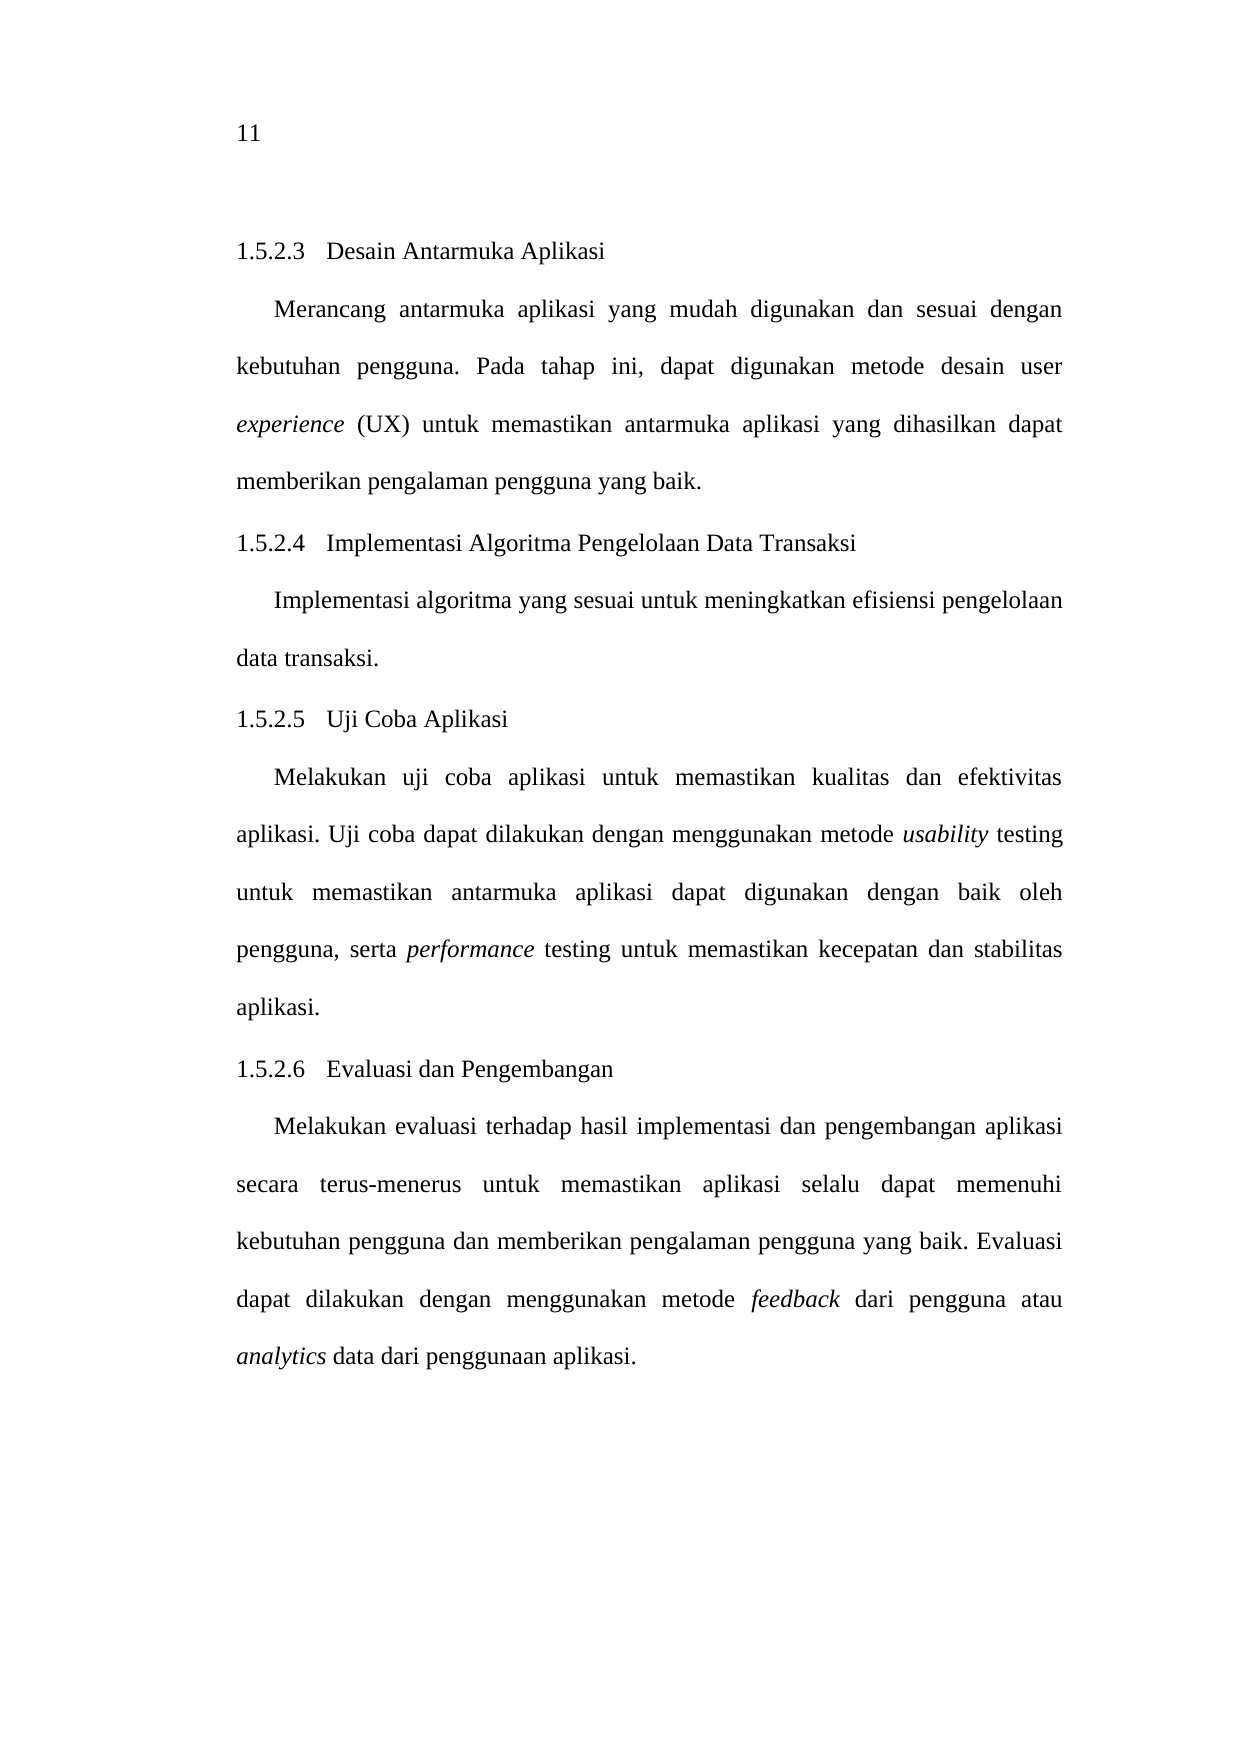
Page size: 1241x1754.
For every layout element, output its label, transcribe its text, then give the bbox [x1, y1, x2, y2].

list Implementasi algoritma yang sesuai untuk meningkatkan efisiensi pengelolaan data transaksi. [236, 585, 1063, 672]
subtitle Uji Coba Aplikasi [236, 704, 1063, 733]
subtitle Implementasi Algoritma Pengelolaan Data Transaksi [236, 528, 1063, 557]
list Melakukan evaluasi terhadap hasil implementasi dan pengembangan aplikasi secara terus-menerus untuk memastikan aplikasi selalu dapat memenuhi kebutuhan pengguna dan memberikan pengalaman pengguna yang baik. Evaluasi dapat dilakukan dengan menggunakan metode feedback dari pengguna atau analytics data dari penggunaan aplikasi. [236, 1111, 1063, 1370]
list Melakukan uji coba aplikasi untuk memastikan kualitas dan efektivitas aplikasi. Uji coba dapat dilakukan dengan menggunakan metode usability testing untuk memastikan antarmuka aplikasi dapat digunakan dengan baik oleh pengguna, serta performance testing untuk memastikan kecepatan dan stabilitas aplikasi. [236, 762, 1063, 1021]
text Merancang antarmuka aplikasi yang mudah digunakan dan sesuai dengan kebutuhan pengguna. Pada tahap ini, dapat digunakan metode desain user experience (UX) untuk memastikan antarmuka aplikasi yang dihasilkan dapat memberikan pengalaman pengguna yang baik. [236, 294, 1063, 495]
subtitle Evaluasi dan Pengembangan [236, 1054, 1063, 1082]
subtitle Desain Antarmuka Aplikasi [236, 236, 1063, 265]
